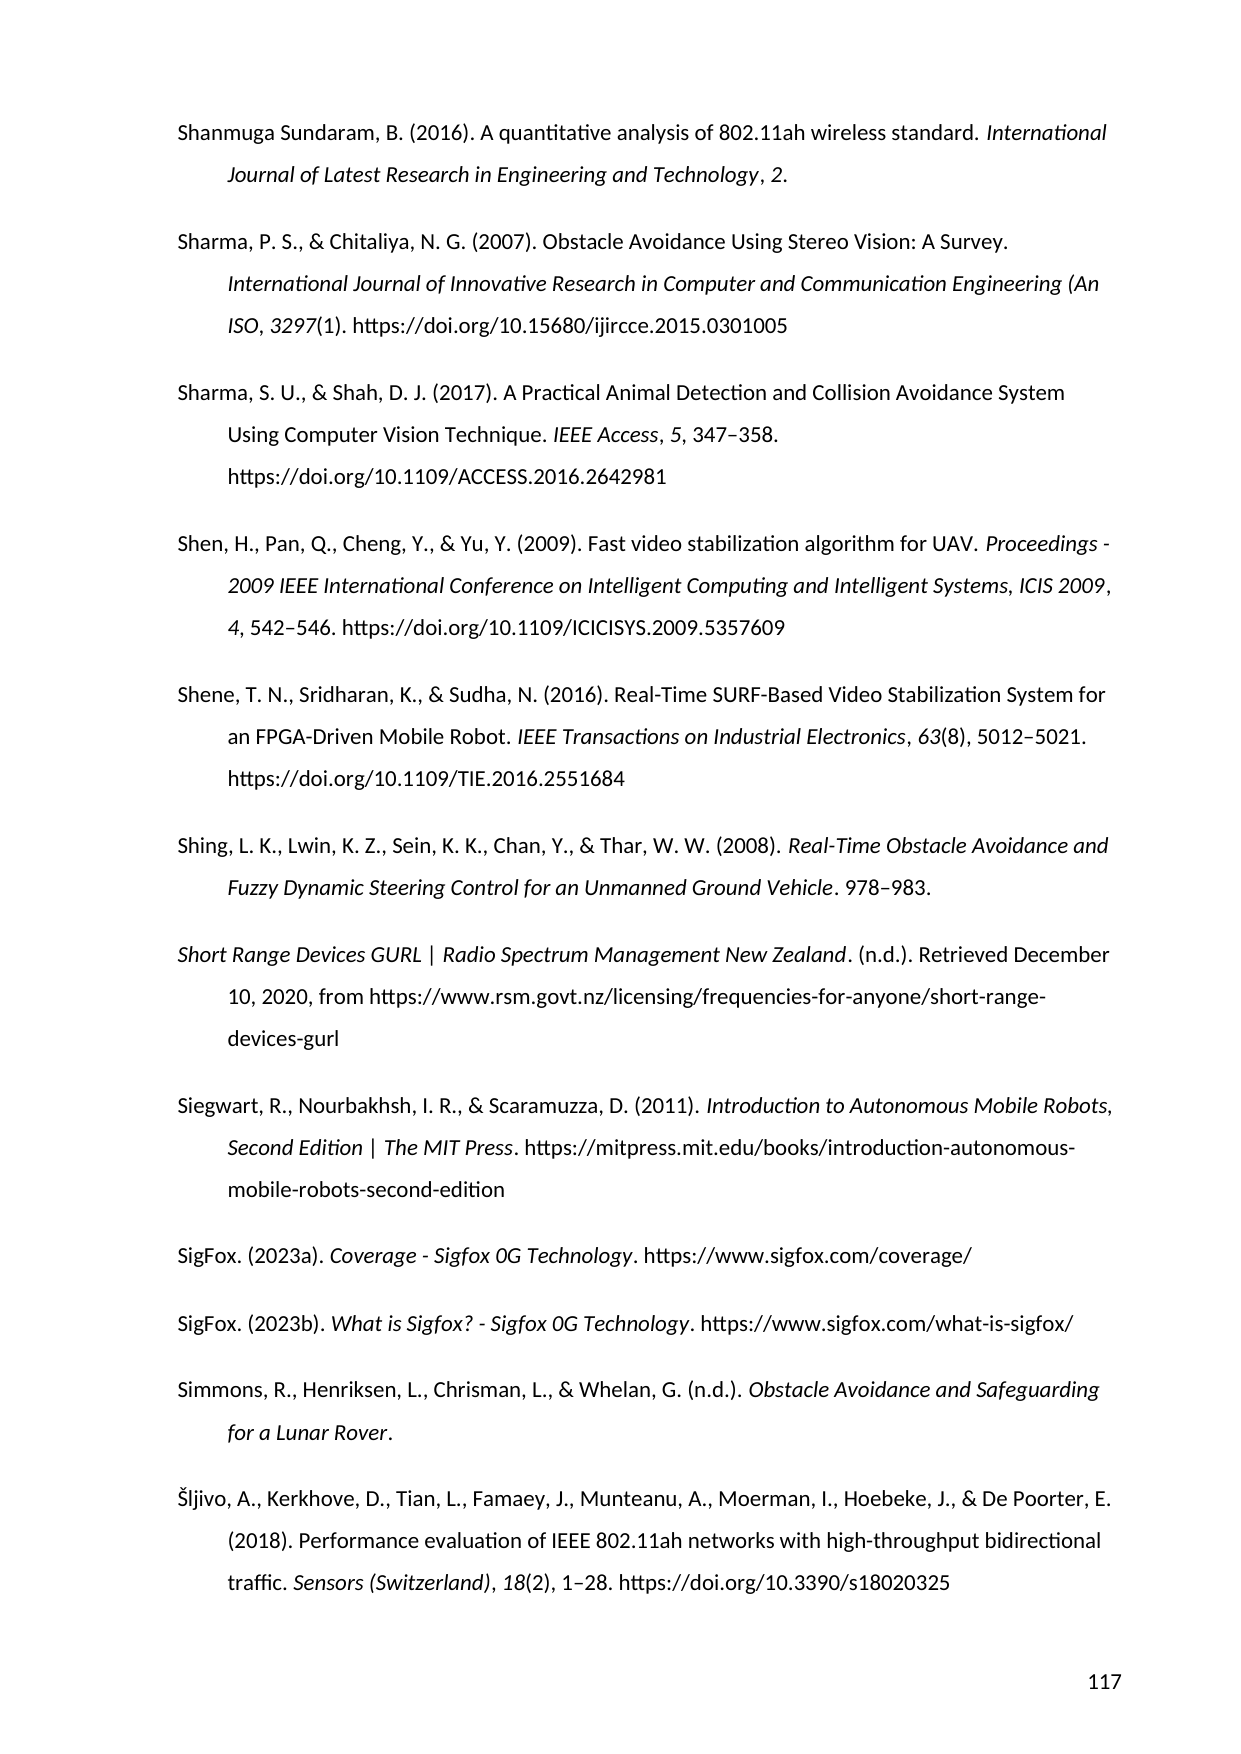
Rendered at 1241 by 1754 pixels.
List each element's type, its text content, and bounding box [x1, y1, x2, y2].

text Sharma, P. S., & Chitaliya, N. G. (2007). Obstacle Avoidance Using Stereo Vision: A Survey. International Journal of Innovative Research in Computer and Communication Engineering (An ISO, 3297(1). https://doi.org/10.15680/ijircce.2015.0301005 [177, 227, 1122, 339]
text Short Range Devices GURL | Radio Spectrum Management New Zealand. (n.d.). Retrieved December 10, 2020, from https://www.rsm.govt.nz/licensing/frequencies-for-anyone/short-range-devices-gurl [177, 940, 1122, 1052]
text Shanmuga Sundaram, B. (2016). A quantitative analysis of 802.11ah wireless standard. International Journal of Latest Research in Engineering and Technology, 2. [177, 118, 1122, 188]
text Simmons, R., Henriksen, L., Chrisman, L., & Whelan, G. (n.d.). Obstacle Avoidance and Safeguarding for a Lunar Rover. [177, 1376, 1122, 1446]
text Šljivo, A., Kerkhove, D., Tian, L., Famaey, J., Munteanu, A., Moerman, I., Hoebeke, J., & De Poorter, E. (2018). Performance evaluation of IEEE 802.11ah networks with high-throughput bidirectional traffic. Sensors (Switzerland), 18(2), 1–28. https://doi.org/10.3390/s18020325 [177, 1484, 1122, 1597]
text Sharma, S. U., & Shah, D. J. (2017). A Practical Animal Detection and Collision Avoidance System Using Computer Vision Technique. IEEE Access, 5, 347–358. https://doi.org/10.1109/ACCESS.2016.2642981 [177, 378, 1122, 490]
text Shing, L. K., Lwin, K. Z., Sein, K. K., Chan, Y., & Thar, W. W. (2008). Real-Time Obstacle Avoidance and Fuzzy Dynamic Steering Control for an Unmanned Ground Vehicle. 978–983. [177, 831, 1122, 901]
text Shene, T. N., Sridharan, K., & Sudha, N. (2016). Real-Time SURF-Based Video Stabilization System for an FPGA-Driven Mobile Robot. IEEE Transactions on Industrial Electronics, 63(8), 5012–5021. https://doi.org/10.1109/TIE.2016.2551684 [177, 680, 1122, 792]
text SigFox. (2023a). Coverage - Sigfox 0G Technology. https://www.sigfox.com/coverage/ [177, 1242, 1122, 1270]
text Shen, H., Pan, Q., Cheng, Y., & Yu, Y. (2009). Fast video stabilization algorithm for UAV. Proceedings - 2009 IEEE International Conference on Intelligent Computing and Intelligent Systems, ICIS 2009, 4, 542–546. https://doi.org/10.1109/ICICISYS.2009.5357609 [177, 529, 1122, 641]
text Siegwart, R., Nourbakhsh, I. R., & Scaramuzza, D. (2011). Introduction to Autonomous Mobile Robots, Second Edition | The MIT Press. https://mitpress.mit.edu/books/introduction-autonomous-mobile-robots-second-edition [177, 1091, 1122, 1203]
text SigFox. (2023b). What is Sigfox? - Sigfox 0G Technology. https://www.sigfox.com/what-is-sigfox/ [177, 1309, 1122, 1337]
